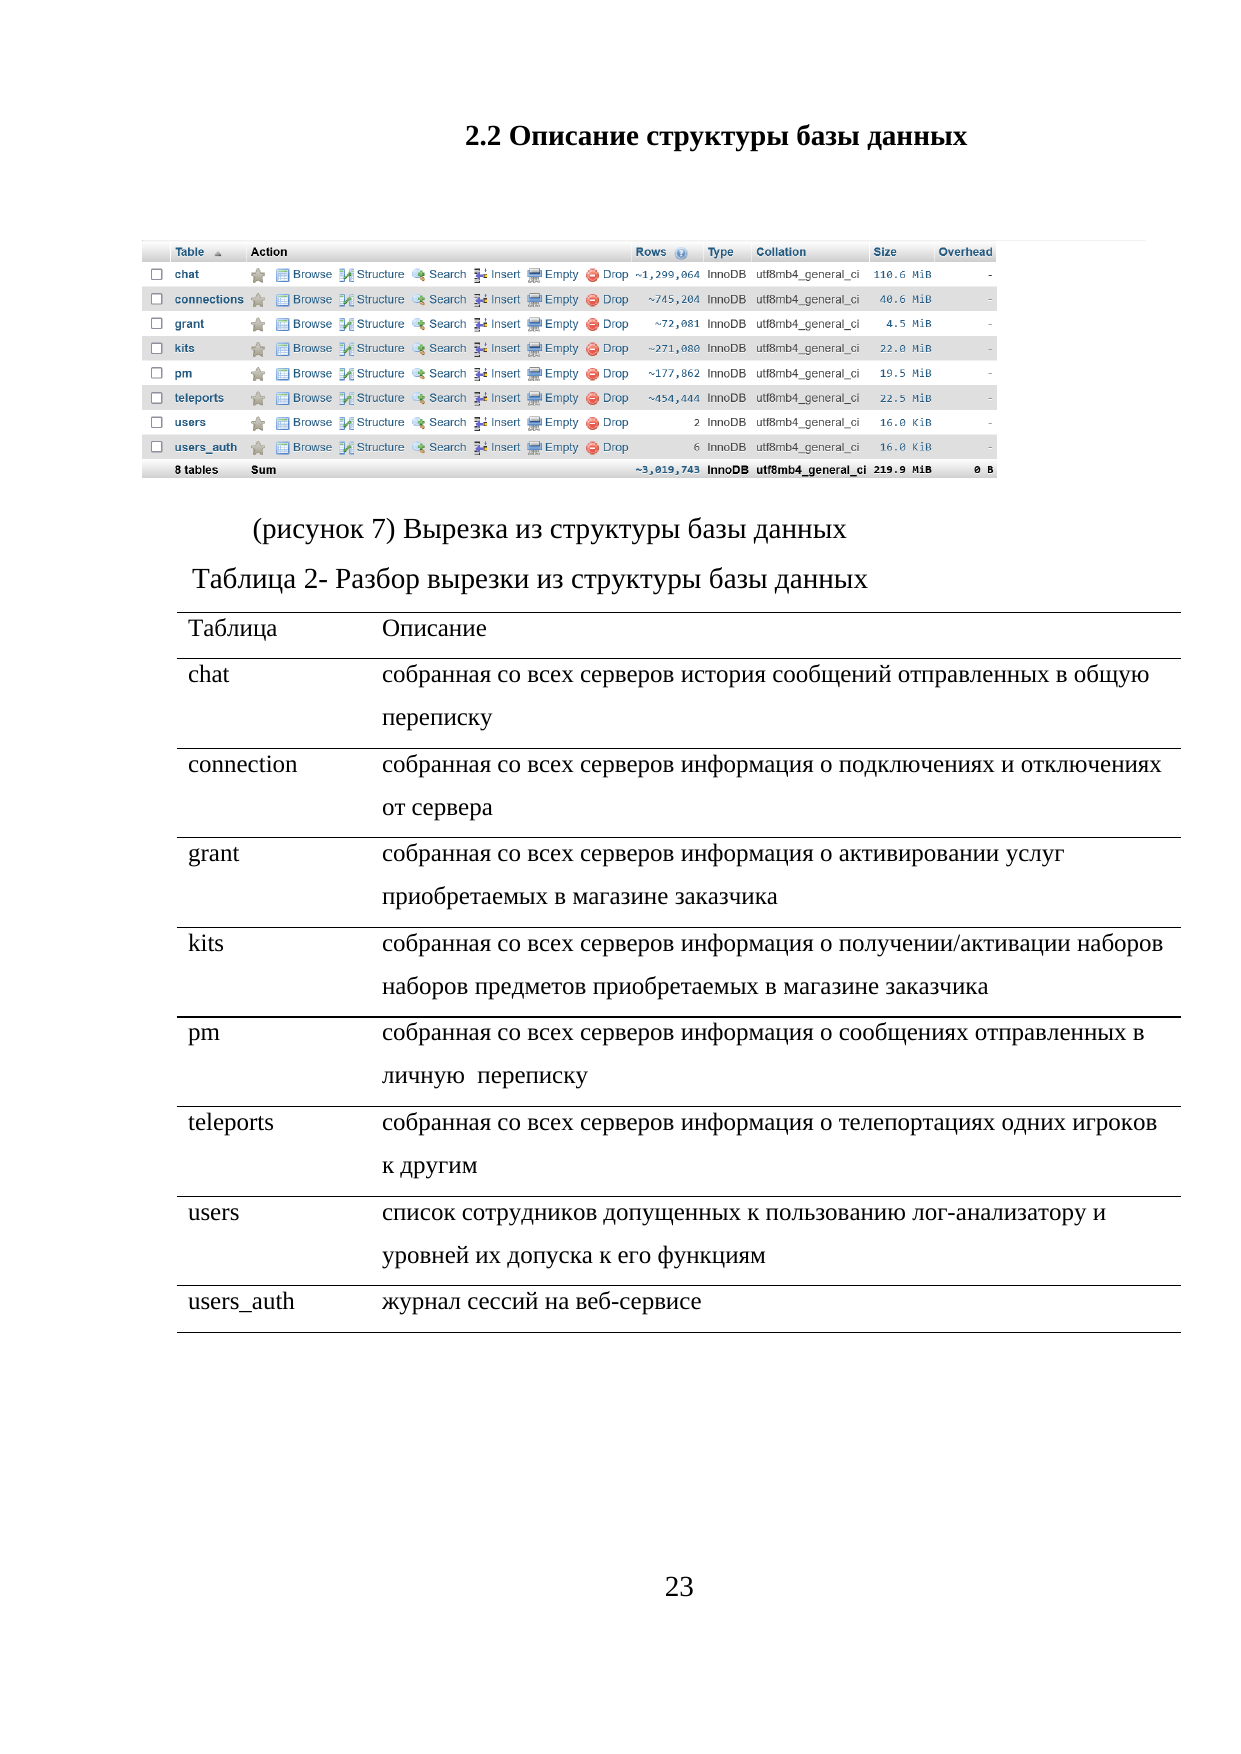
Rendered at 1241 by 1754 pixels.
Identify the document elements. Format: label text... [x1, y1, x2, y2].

table_header Таблица [177, 613, 371, 658]
table_cell собранная со всех серверов информация о сообщениях отправленных в личную переписку [371, 1018, 1181, 1106]
table_cell собранная со всех серверов информация о активировании услуг приобретаемых в магазине заказчика [371, 838, 1181, 927]
table_cell connection [177, 749, 371, 837]
table_cell собранная со всех серверов информация о получении/активации наборов наборов предметов приобретаемых в магазине заказчика [371, 928, 1181, 1016]
table_cell список сотрудников допущенных к пользованию лог-анализатору и уровней их допуска к его функциям [371, 1197, 1181, 1285]
table_cell собранная со всех серверов информация о подключениях и отключениях от сервера [371, 749, 1181, 837]
table_cell pm [177, 1018, 371, 1106]
table_header Описание [371, 613, 1181, 658]
table_cell chat [177, 659, 371, 748]
picture [141, 240, 1146, 478]
table_cell users_auth [177, 1286, 371, 1332]
table_cell teleports [177, 1107, 371, 1196]
subtitle 2.2 Описание структуры базы данных [177, 118, 1181, 152]
table_cell собранная со всех серверов информация о телепортациях одних игроков к другим [371, 1107, 1181, 1196]
table_cell kits [177, 928, 371, 1016]
table_cell собранная со всех серверов история сообщений отправленных в общую переписку [371, 659, 1181, 748]
table_cell users [177, 1197, 371, 1285]
table_cell grant [177, 838, 371, 927]
text Таблица 2- Разбор вырезки из структуры базы данных [177, 561, 1181, 595]
table_cell журнал сессий на веб-сервисе [371, 1286, 1181, 1332]
